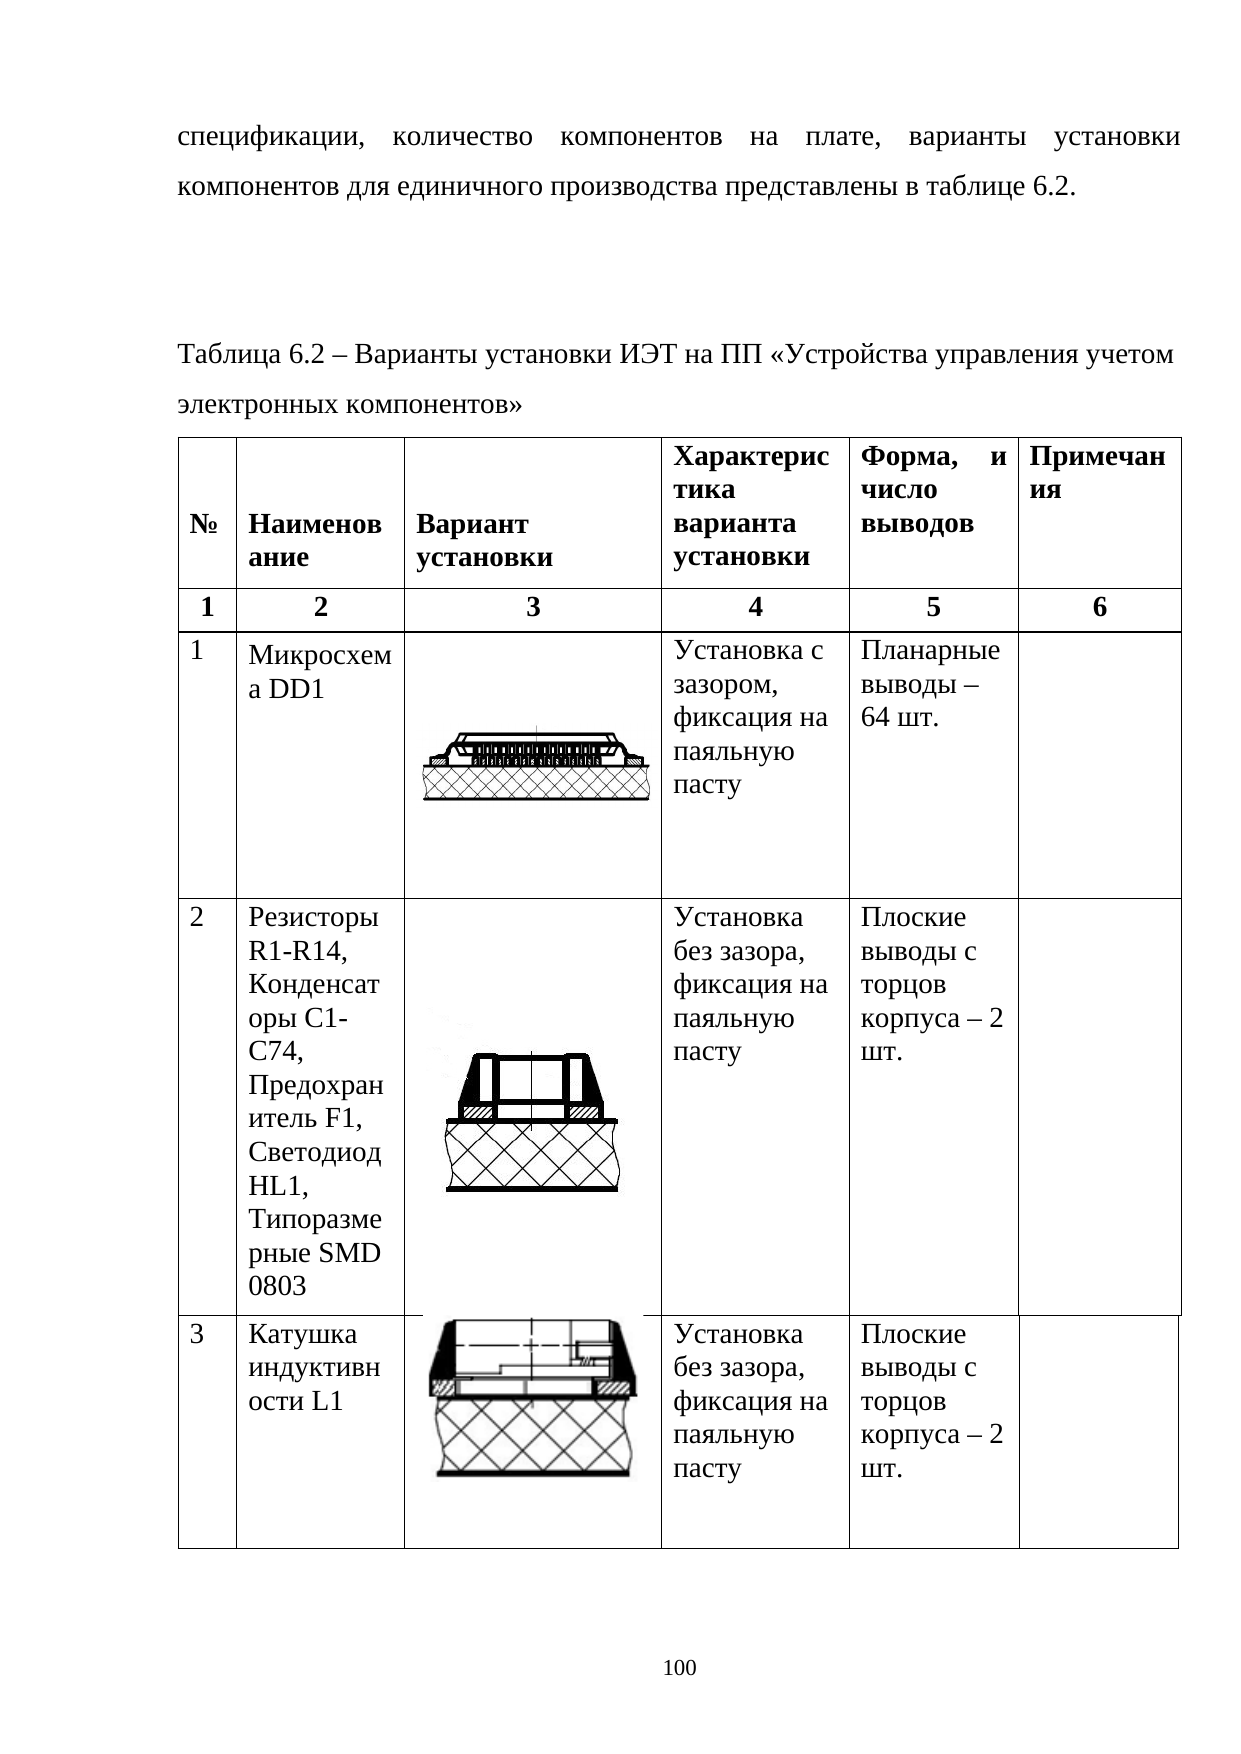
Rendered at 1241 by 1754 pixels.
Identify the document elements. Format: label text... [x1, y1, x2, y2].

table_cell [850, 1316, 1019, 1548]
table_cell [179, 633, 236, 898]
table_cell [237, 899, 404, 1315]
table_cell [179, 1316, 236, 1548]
text Таблица 6.2 – Варианты установки ИЭТ на ПП «Устройства управления учетом электронных компонентов» [177, 336, 1182, 420]
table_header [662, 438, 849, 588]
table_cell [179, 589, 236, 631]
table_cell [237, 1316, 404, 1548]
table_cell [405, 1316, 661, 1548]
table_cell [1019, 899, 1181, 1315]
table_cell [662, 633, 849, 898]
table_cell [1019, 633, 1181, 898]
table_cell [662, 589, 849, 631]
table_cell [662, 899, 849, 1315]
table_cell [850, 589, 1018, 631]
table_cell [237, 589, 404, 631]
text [177, 118, 1182, 202]
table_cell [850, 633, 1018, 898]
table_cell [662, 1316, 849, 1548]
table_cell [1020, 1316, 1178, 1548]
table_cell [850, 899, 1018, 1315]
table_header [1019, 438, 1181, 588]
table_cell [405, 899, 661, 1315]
picture [426, 1007, 641, 1207]
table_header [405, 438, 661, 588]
picture [416, 723, 659, 808]
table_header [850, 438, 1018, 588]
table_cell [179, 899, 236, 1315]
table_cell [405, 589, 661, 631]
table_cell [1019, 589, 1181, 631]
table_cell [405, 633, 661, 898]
picture [423, 1315, 644, 1482]
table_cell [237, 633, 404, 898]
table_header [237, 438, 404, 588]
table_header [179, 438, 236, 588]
